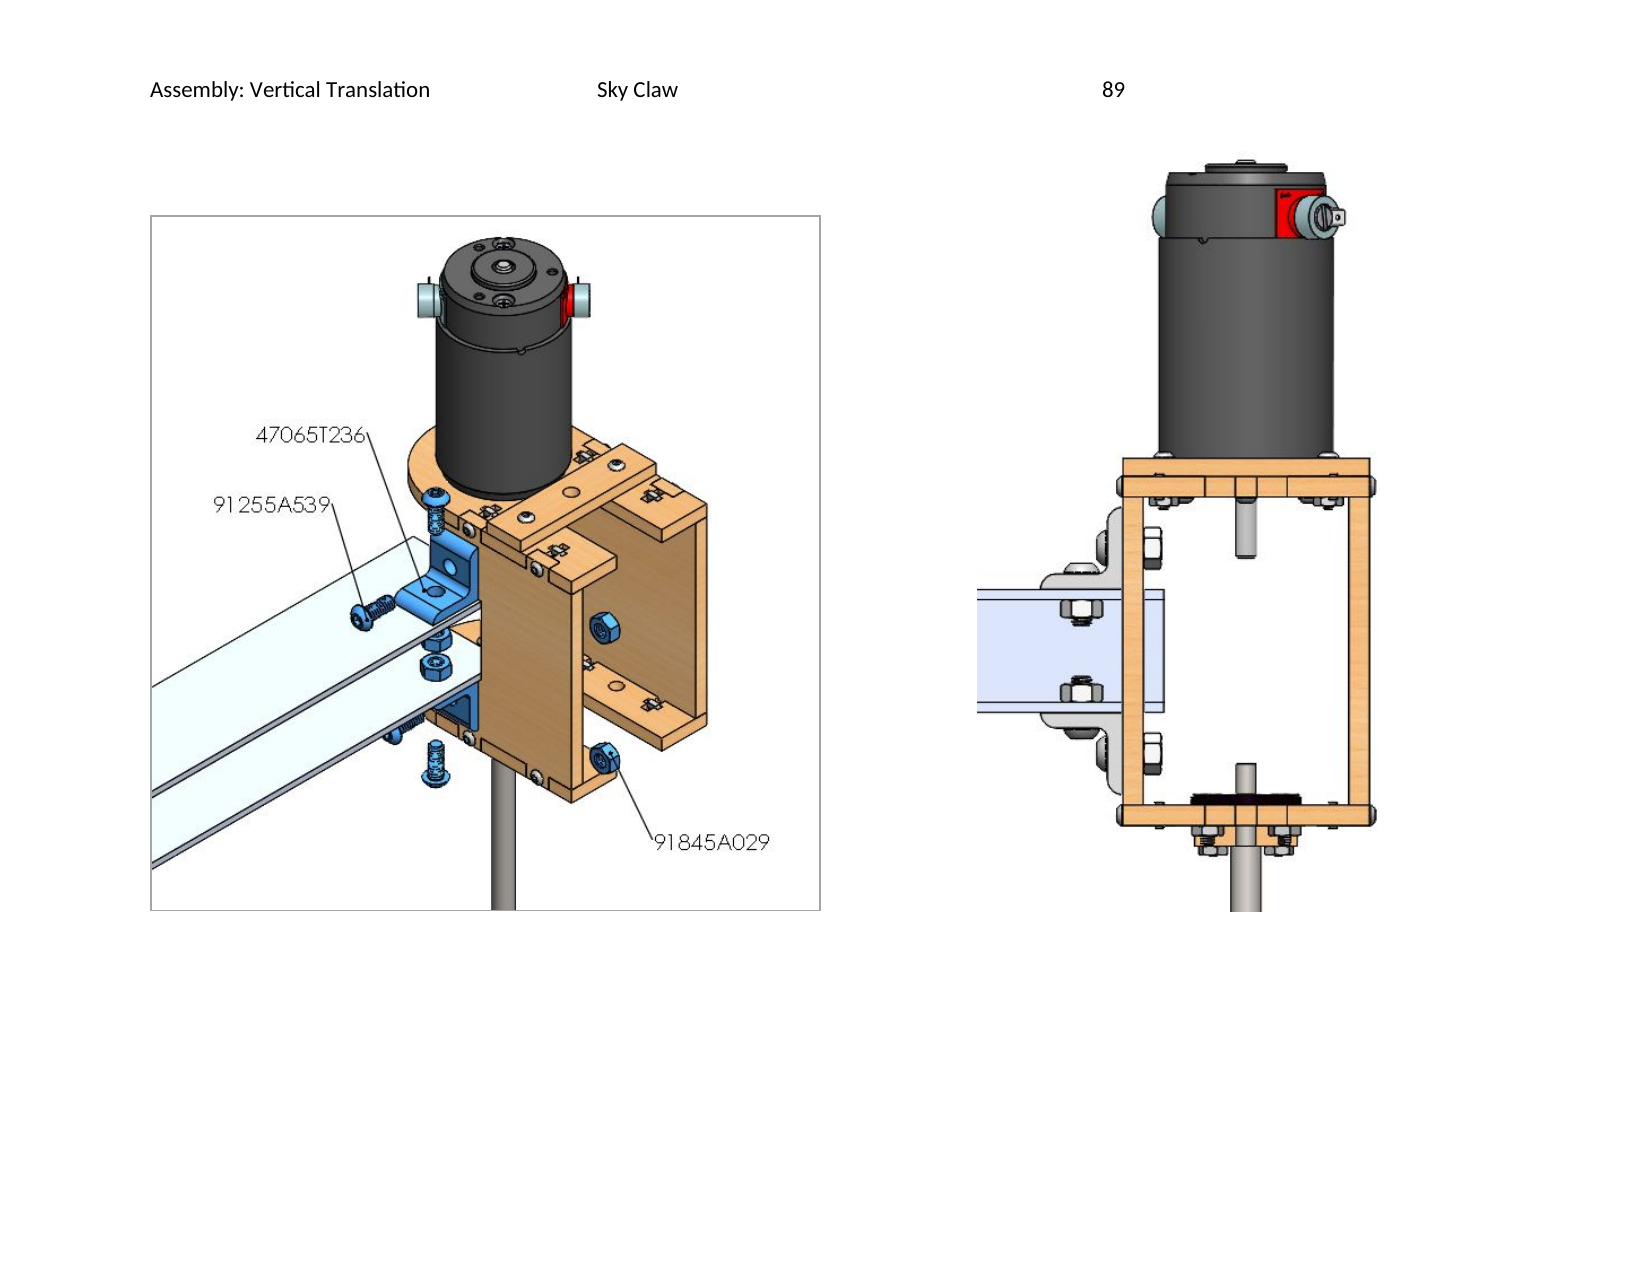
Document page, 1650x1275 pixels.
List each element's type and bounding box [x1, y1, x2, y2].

picture [152, 217, 819, 910]
picture [977, 150, 1399, 912]
